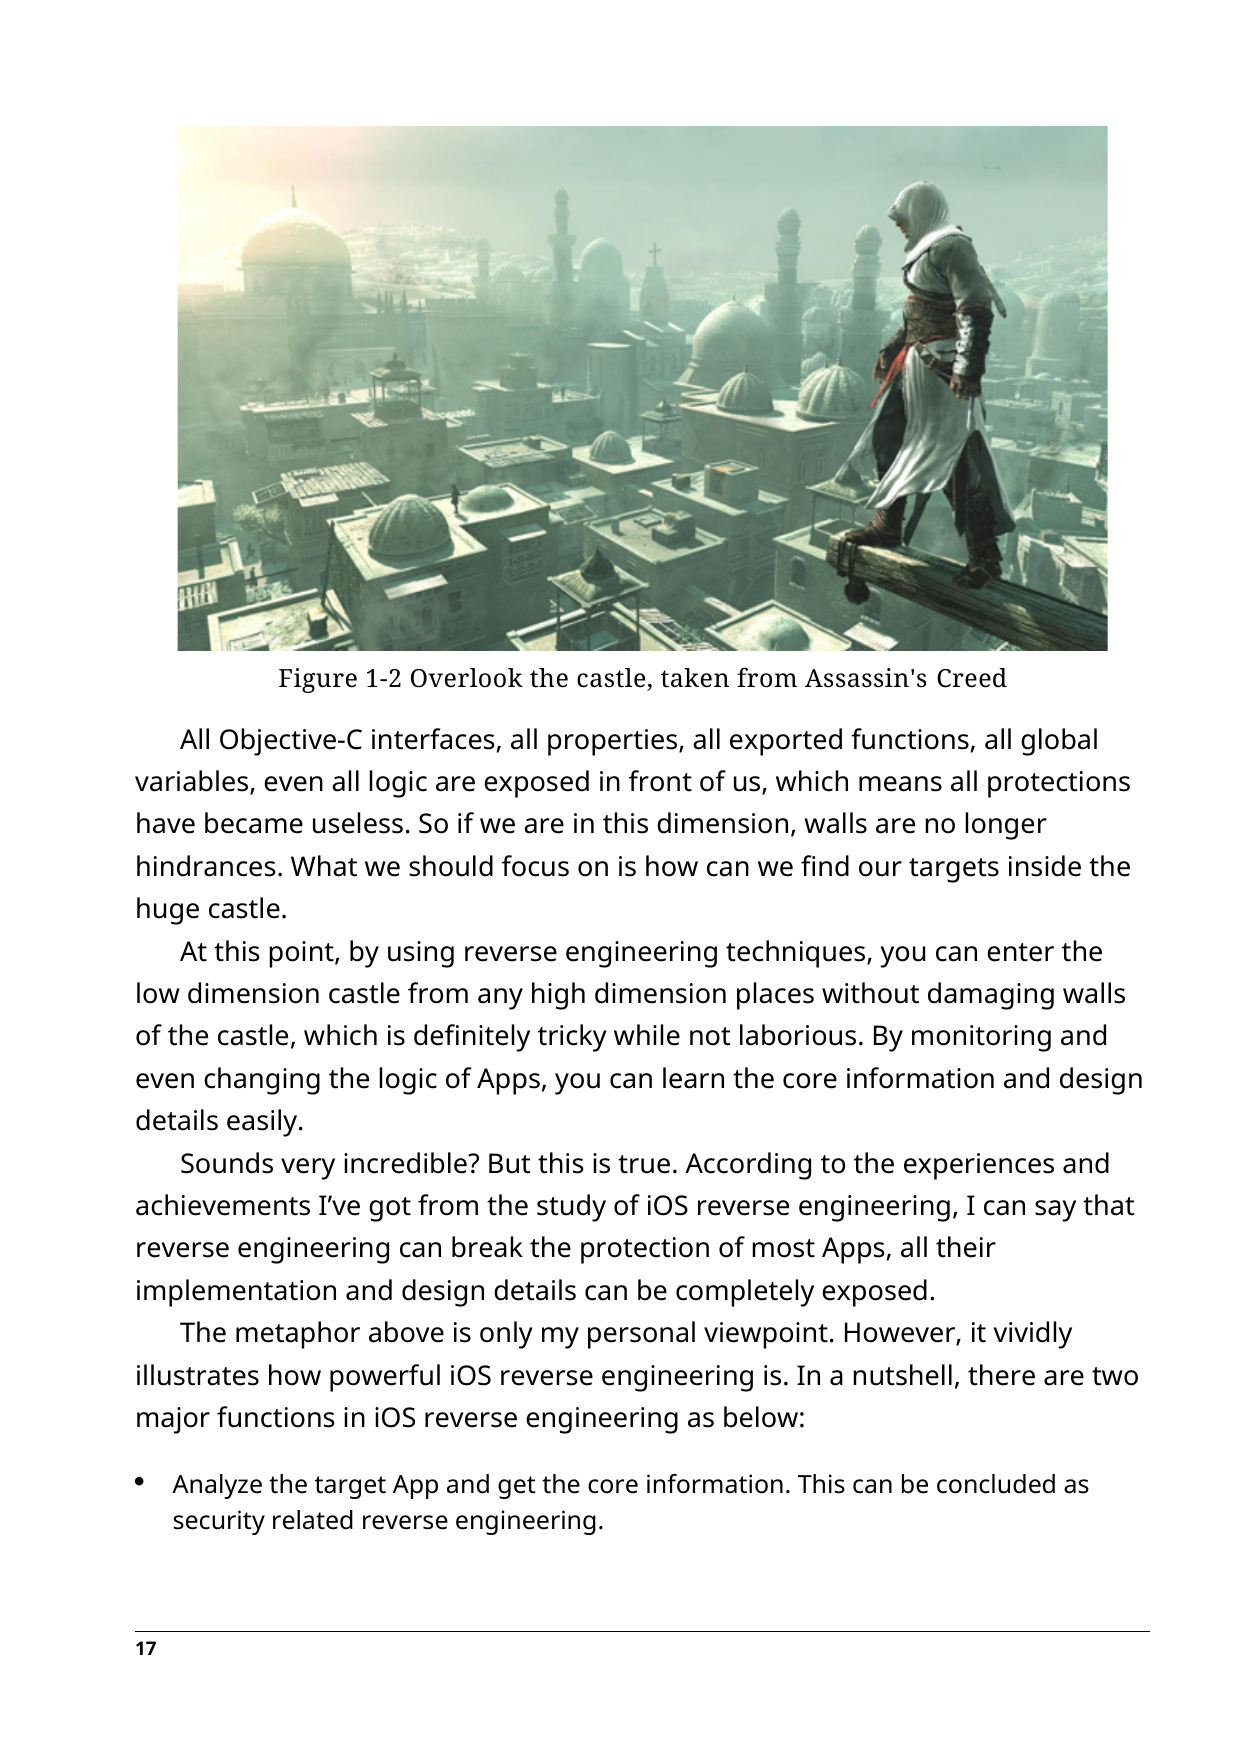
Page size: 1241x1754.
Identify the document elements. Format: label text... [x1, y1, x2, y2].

picture [177, 126, 1108, 651]
text Sounds very incredible? But this is true. According to the experiences and achievements I’ve got from the study of iOS reverse engineering, I can say that reverse engineering can break the protection of most Apps, all their implementation and design details can be completely exposed. [135, 1144, 1150, 1308]
text Figure 1-2 Overlook the castle, taken from Assassin's Creed [135, 661, 1150, 695]
text All Objective-C interfaces, all properties, all exported functions, all global variables, even all logic are exposed in front of us, which means all protections have became useless. So if we are in this dimension, walls are no longer hindrances. What we should focus on is how can we find our targets inside the huge castle. [135, 720, 1150, 927]
list Analyze the target App and get the core information. This can be concluded as security related reverse engineering. [135, 1466, 1150, 1537]
text The metaphor above is only my personal viewpoint. However, it vividly illustrates how powerful iOS reverse engineering is. In a nutshell, there are two major functions in iOS reverse engineering as below: [135, 1314, 1150, 1435]
text At this point, by using reverse engineering techniques, you can enter the low dimension castle from any high dimension places without damaging walls of the castle, which is definitely tricky while not laborious. By monitoring and even changing the logic of Apps, you can learn the core information and design details easily. [135, 932, 1150, 1138]
